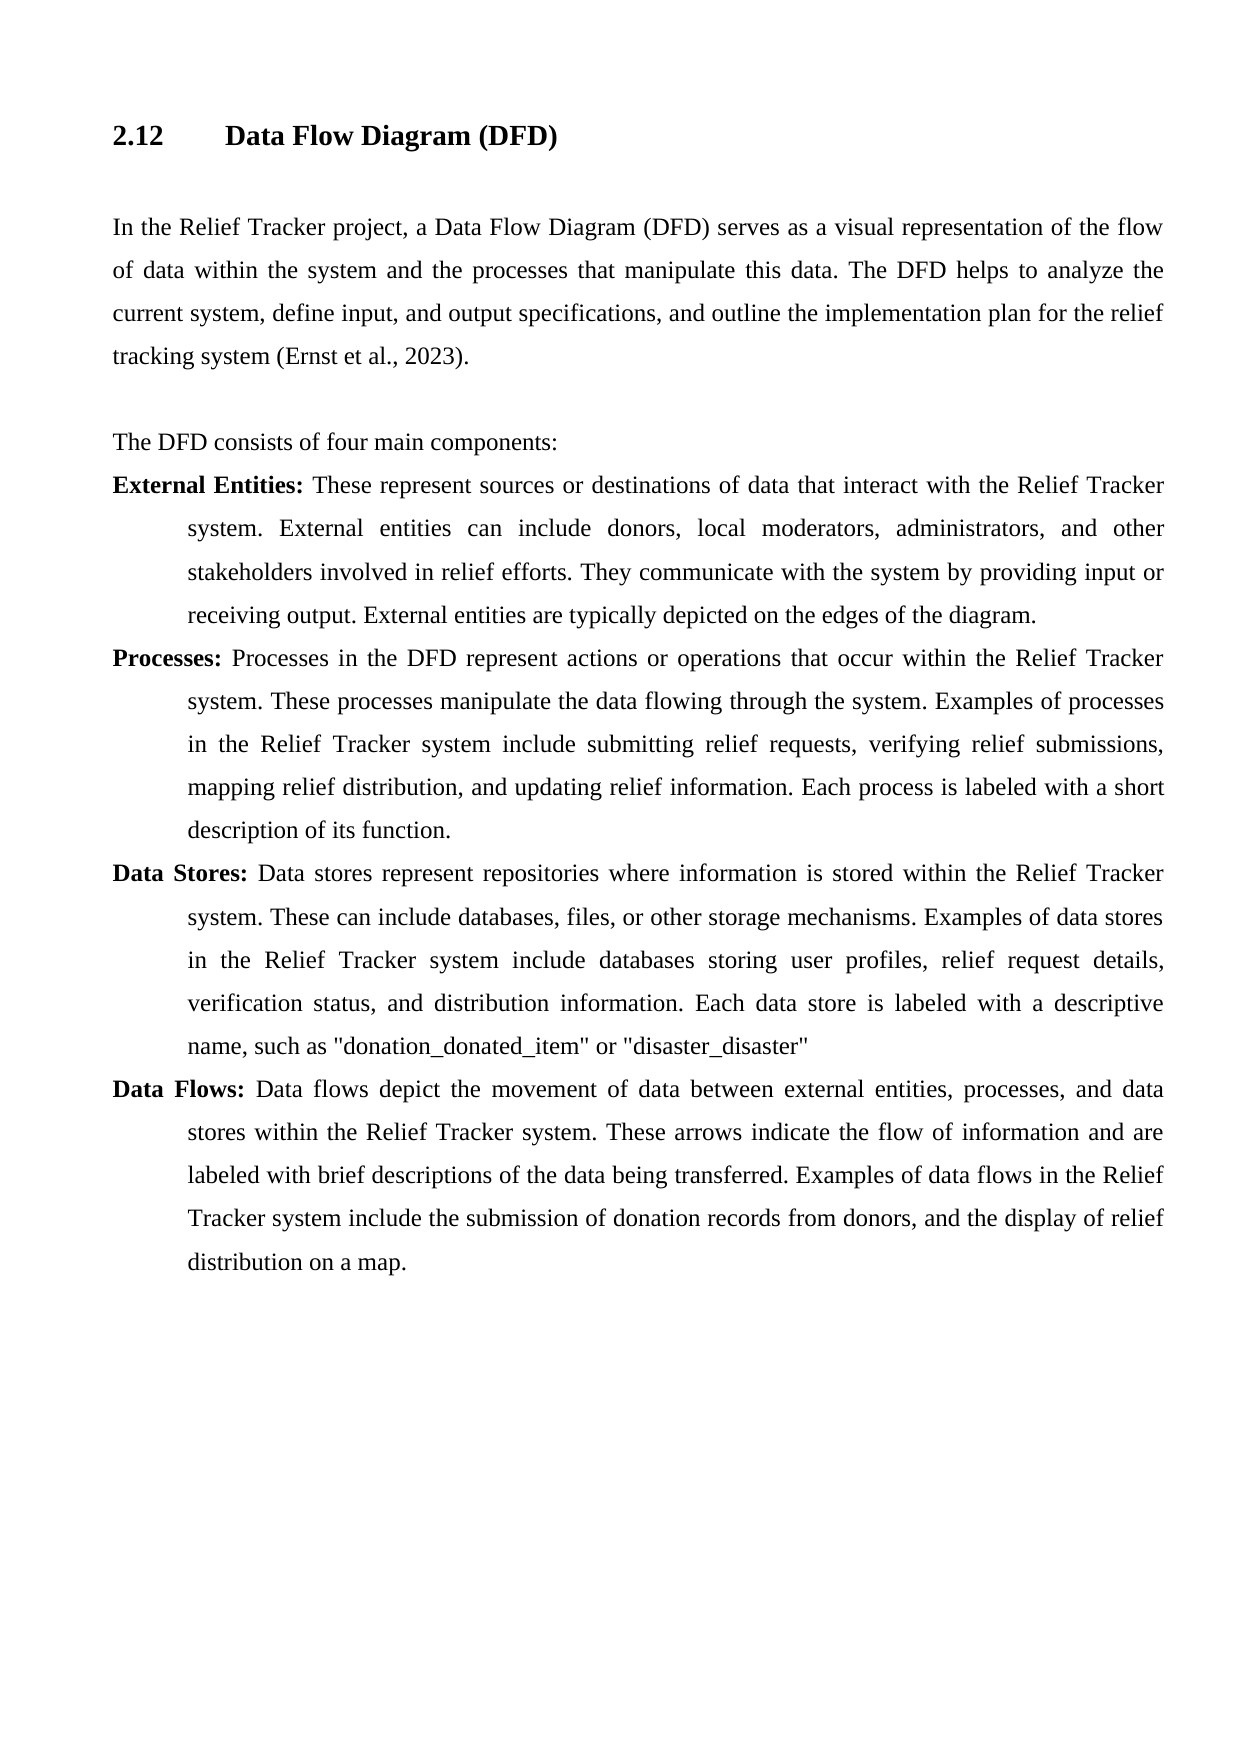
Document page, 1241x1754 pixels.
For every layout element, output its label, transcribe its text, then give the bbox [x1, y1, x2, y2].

text The DFD consists of four main components: [112, 427, 1165, 456]
text In the Relief Tracker project, a Data Flow Diagram (DFD) serves as a visual representation of the flow of data within the system and the processes that manipulate this data. The DFD helps to analyze the current system, define input, and output specifications, and outline the implementation plan for the relief tracking system (Ernst et al., 2023). [112, 212, 1165, 370]
text Data Flows: Data flows depict the movement of data between external entities, processes, and data stores within the Relief Tracker system. These arrows indicate the flow of information and are labeled with brief descriptions of the data being transferred. Examples of data flows in the Relief Tracker system include the submission of donation records from donors, and the display of relief distribution on a map. [112, 1074, 1165, 1275]
text Data Stores: Data stores represent repositories where information is stored within the Relief Tracker system. These can include databases, files, or other storage mechanisms. Examples of data stores in the Relief Tracker system include databases storing user profiles, relief request details, verification status, and distribution information. Each data store is labeled with a descriptive name, such as "donation_donated_item" or "disaster_disaster" [112, 858, 1165, 1060]
subtitle Data Flow Diagram (DFD) [112, 118, 1165, 152]
text External Entities: These represent sources or destinations of data that interact with the Relief Tracker system. External entities can include donors, local moderators, administrators, and other stakeholders involved in relief efforts. They communicate with the system by providing input or receiving output. External entities are typically depicted on the edges of the diagram. [112, 470, 1165, 628]
text Processes: Processes in the DFD represent actions or operations that occur within the Relief Tracker system. These processes manipulate the data flowing through the system. Examples of processes in the Relief Tracker system include submitting relief requests, verifying relief submissions, mapping relief distribution, and updating relief information. Each process is labeled with a short description of its function. [112, 643, 1165, 844]
